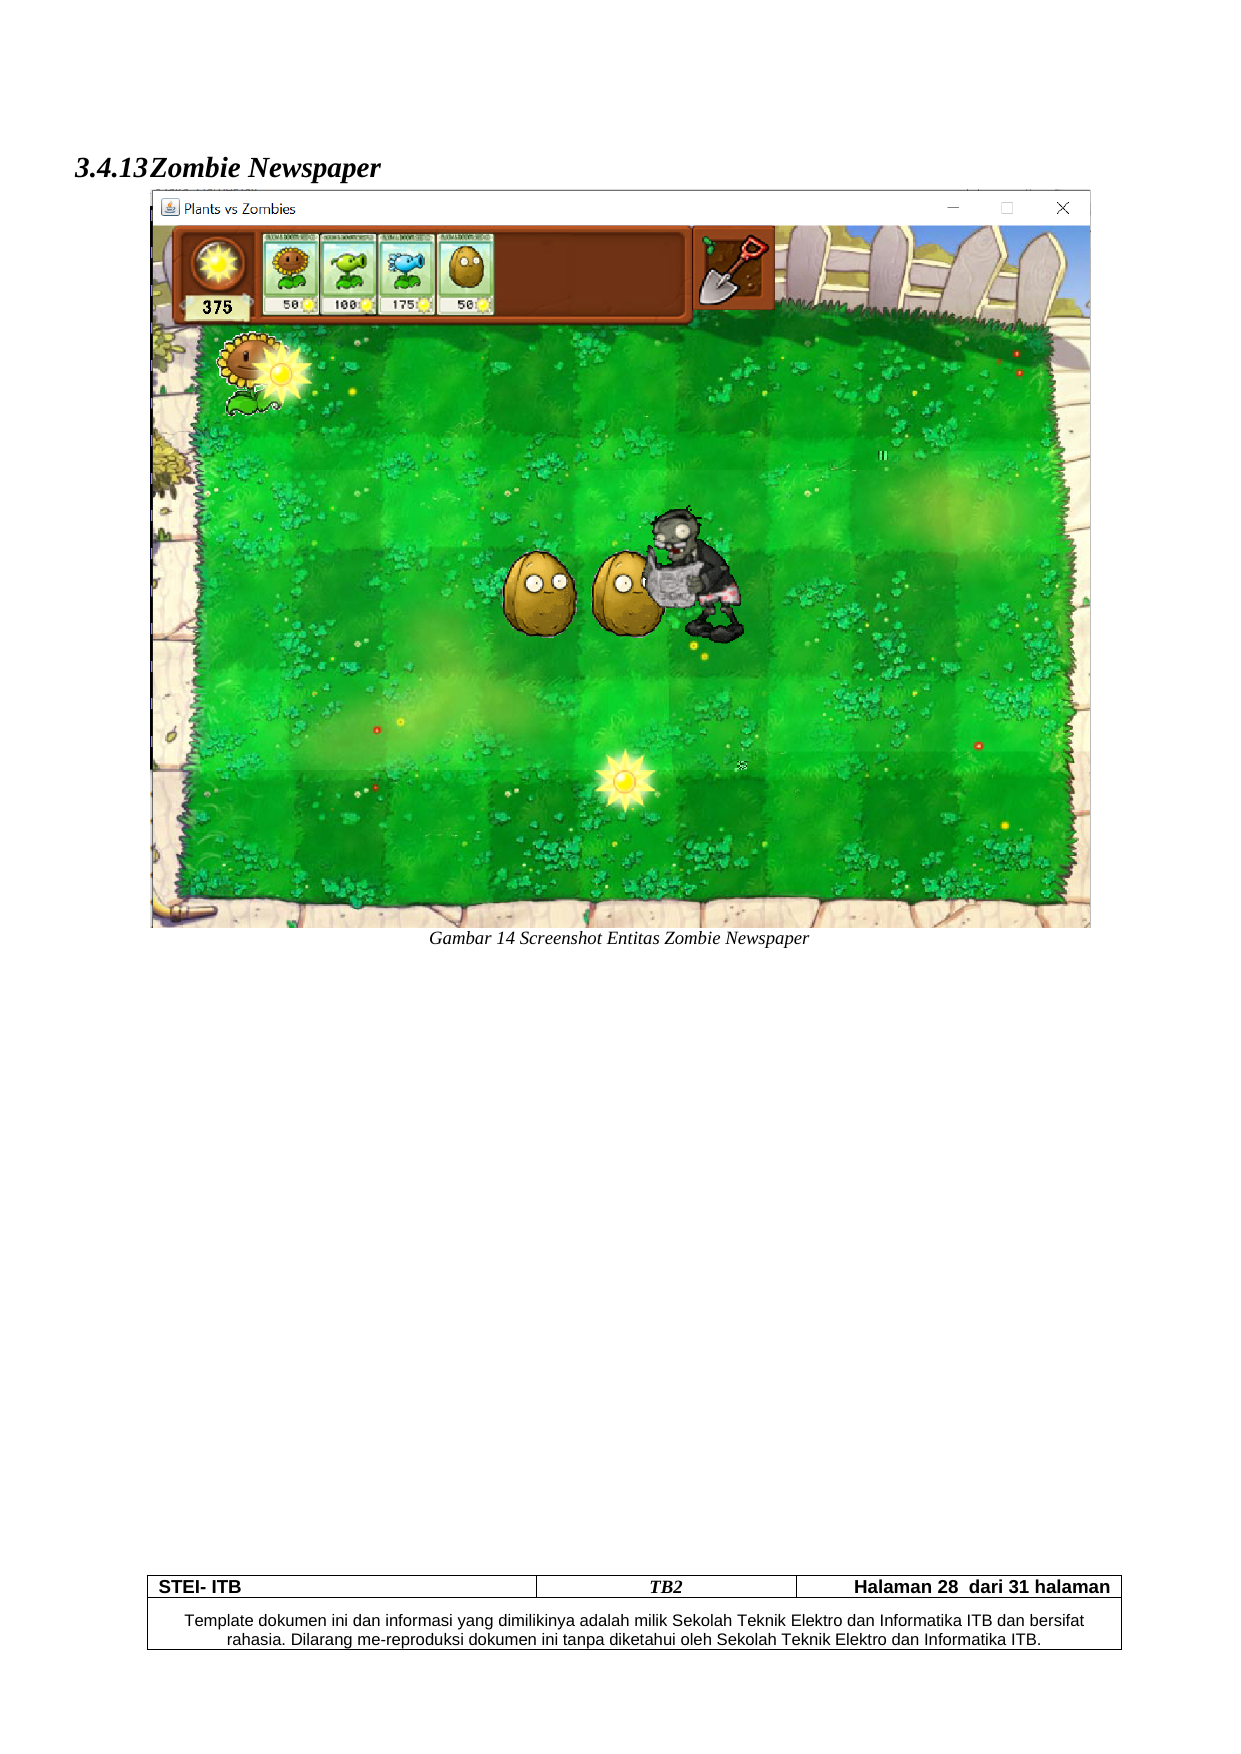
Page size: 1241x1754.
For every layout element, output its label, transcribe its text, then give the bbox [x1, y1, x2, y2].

picture [150, 189, 1091, 928]
text Gambar 14 Screenshot Entitas Zombie Newspaper [150, 928, 1090, 949]
subtitle Zombie Newspaper [75, 150, 1090, 183]
